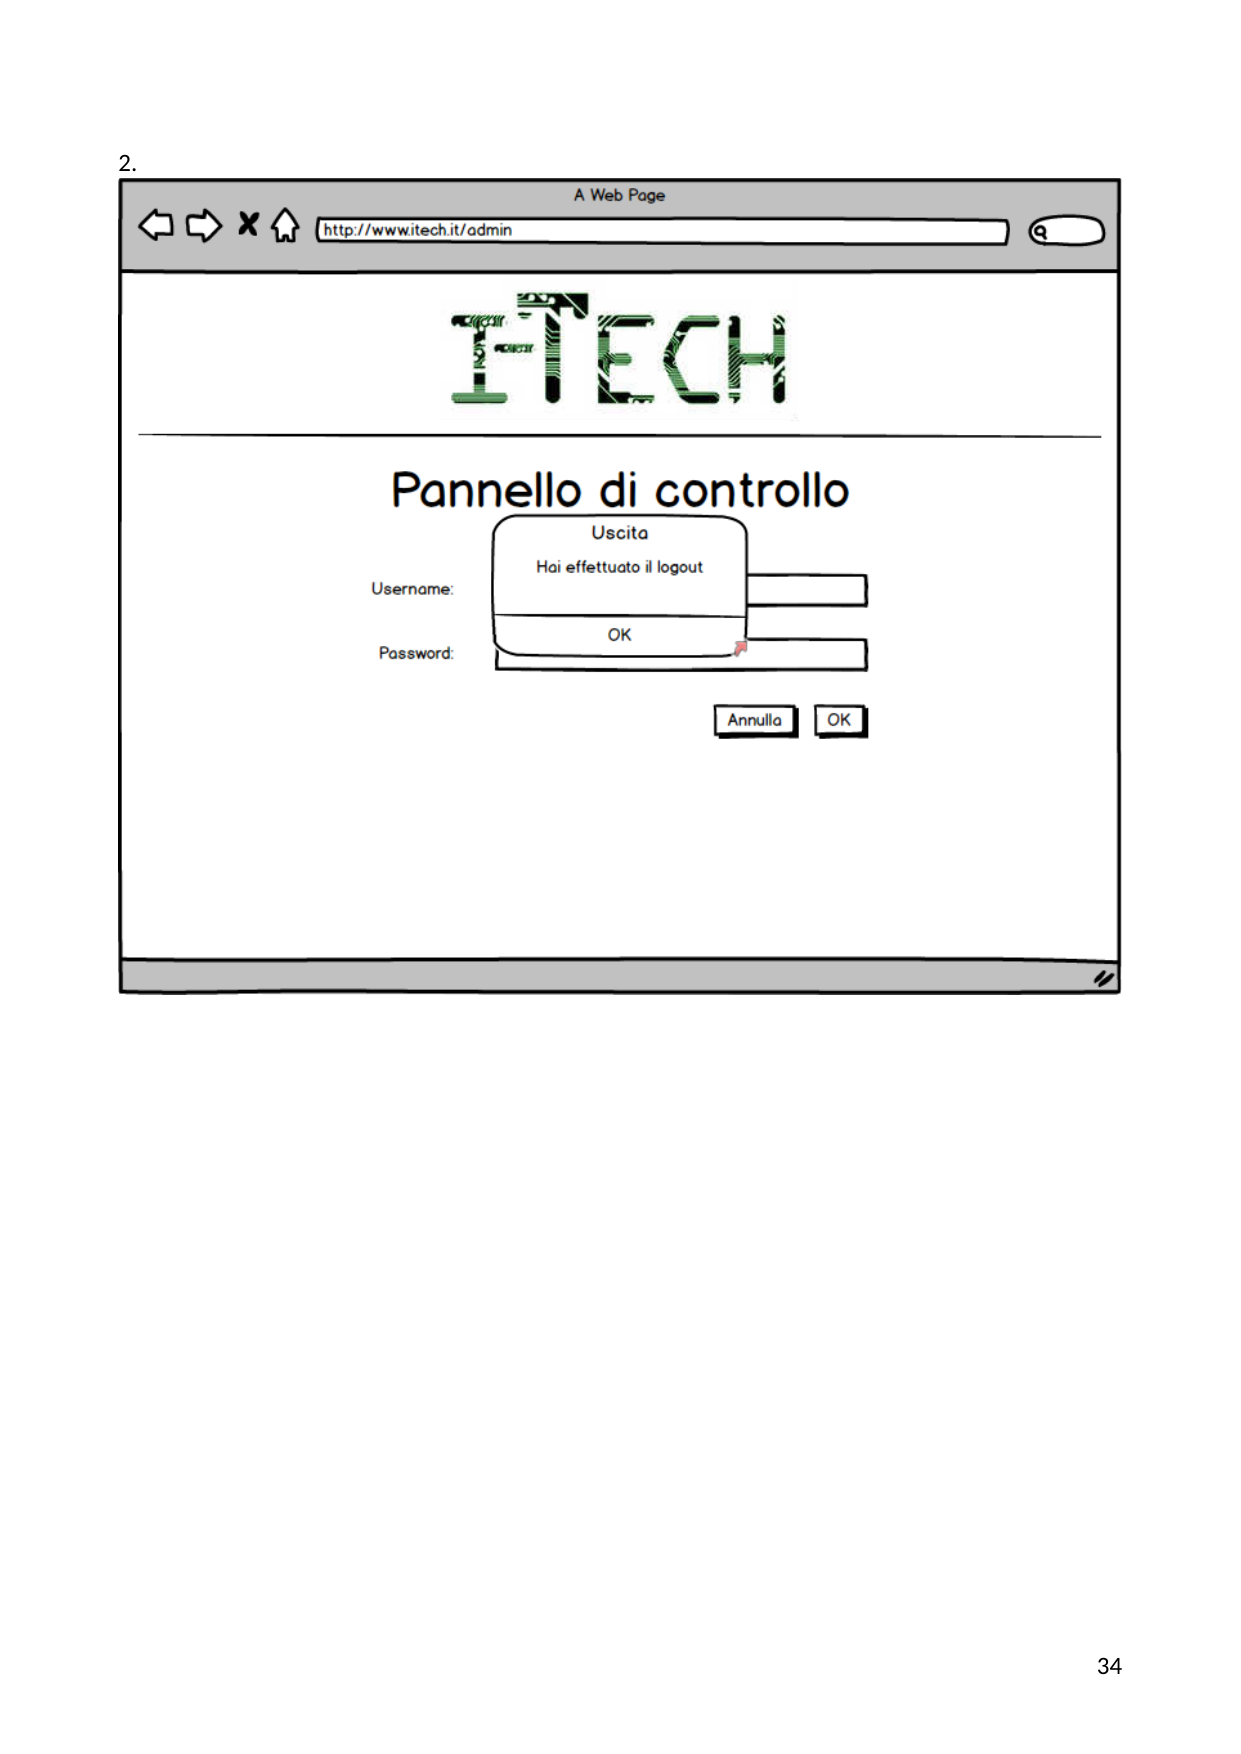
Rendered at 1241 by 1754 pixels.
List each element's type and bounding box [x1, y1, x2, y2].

picture [118, 178, 1122, 995]
